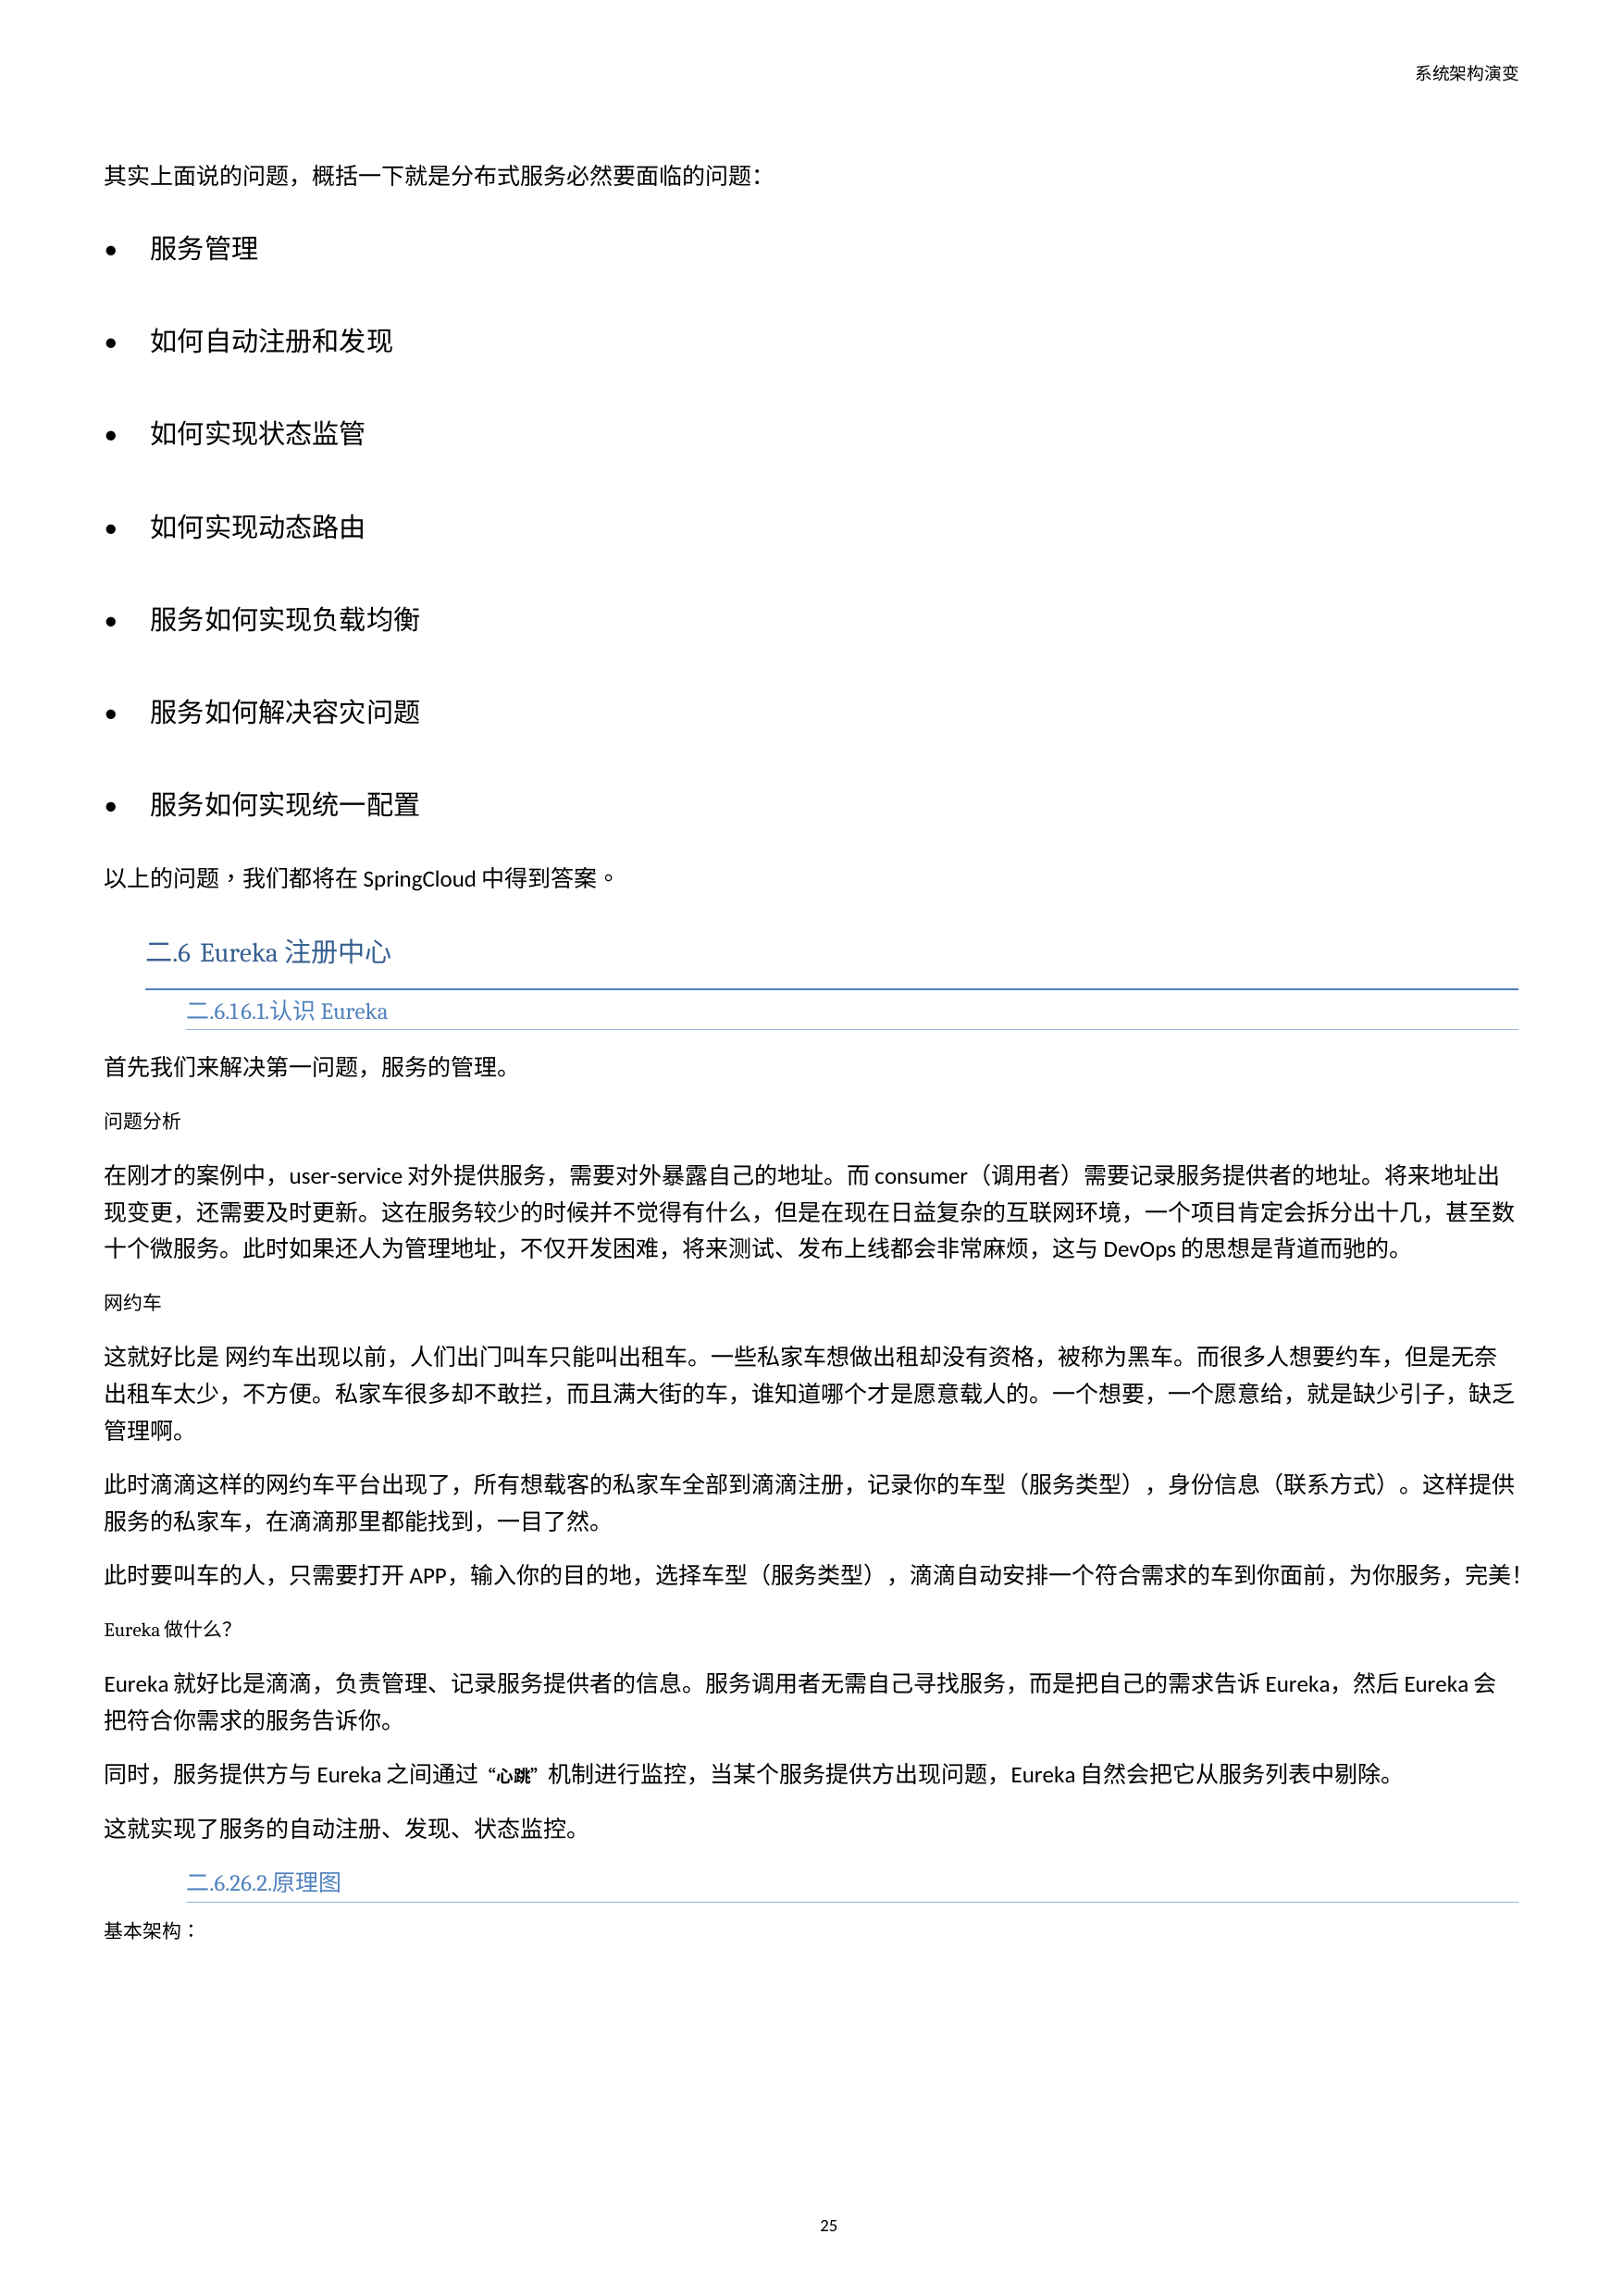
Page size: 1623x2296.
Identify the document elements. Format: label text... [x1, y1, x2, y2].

text Eureka做什么？ [104, 1609, 1518, 1646]
text 其实上面说的问题，概括一下就是分布式服务必然要面临的问题： [104, 155, 1518, 192]
text 在刚才的案例中，user-service对外提供服务，需要对外暴露自己的地址。而consumer（调用者）需要记录服务提供者的地址。将来地址出现变更，还需要及时更新。这在服务较少的时候并不觉得有什么，但是在现在日益复杂的互联网环境，一个项目肯定会拆分出十几，甚至数十个微服务。此时如果还人为管理地址，不仅开发困难，将来测试、发布上线都会非常麻烦，这与DevOps的思想是背道而驰的。 [104, 1156, 1518, 1266]
subtitle Eureka注册中心 [145, 913, 1518, 988]
subtitle 6.1.认识Eureka [186, 990, 1518, 1029]
text 以上的问题，我们都将在SpringCloud中得到答案。 [104, 859, 1518, 896]
text 基本架构： [104, 1912, 1518, 1949]
list 如何实现动态路由 [104, 489, 1518, 562]
list 服务如何实现负载均衡 [104, 581, 1518, 654]
subtitle 6.2.原理图 [186, 1863, 1518, 1902]
list 服务管理 [104, 210, 1518, 283]
text 问题分析 [104, 1101, 1518, 1138]
list 服务如何实现统一配置 [104, 766, 1518, 840]
text 网约车 [104, 1284, 1518, 1320]
text 此时要叫车的人，只需要打开APP，输入你的目的地，选择车型（服务类型），滴滴自动安排一个符合需求的车到你面前，为你服务，完美！ [104, 1556, 1518, 1593]
text 首先我们来解决第一问题，服务的管理。 [104, 1048, 1518, 1085]
text 这就好比是 网约车出现以前，人们出门叫车只能叫出租车。一些私家车想做出租却没有资格，被称为黑车。而很多人想要约车，但是无奈出租车太少，不方便。私家车很多却不敢拦，而且满大街的车，谁知道哪个才是愿意载人的。一个想要，一个愿意给，就是缺少引子，缺乏管理啊。 [104, 1337, 1518, 1447]
list 服务如何解决容灾问题 [104, 674, 1518, 747]
list 如何自动注册和发现 [104, 303, 1518, 377]
text 这就实现了服务的自动注册、发现、状态监控。 [104, 1808, 1518, 1845]
list 如何实现状态监管 [104, 395, 1518, 469]
text Eureka就好比是滴滴，负责管理、记录服务提供者的信息。服务调用者无需自己寻找服务，而是把自己的需求告诉Eureka，然后Eureka会把符合你需求的服务告诉你。 [104, 1664, 1518, 1737]
text 此时滴滴这样的网约车平台出现了，所有想载客的私家车全部到滴滴注册，记录你的车型（服务类型），身份信息（联系方式）。这样提供服务的私家车，在滴滴那里都能找到，一目了然。 [104, 1465, 1518, 1538]
text 同时，服务提供方与Eureka之间通过“心跳”机制进行监控，当某个服务提供方出现问题，Eureka自然会把它从服务列表中剔除。 [104, 1755, 1518, 1792]
